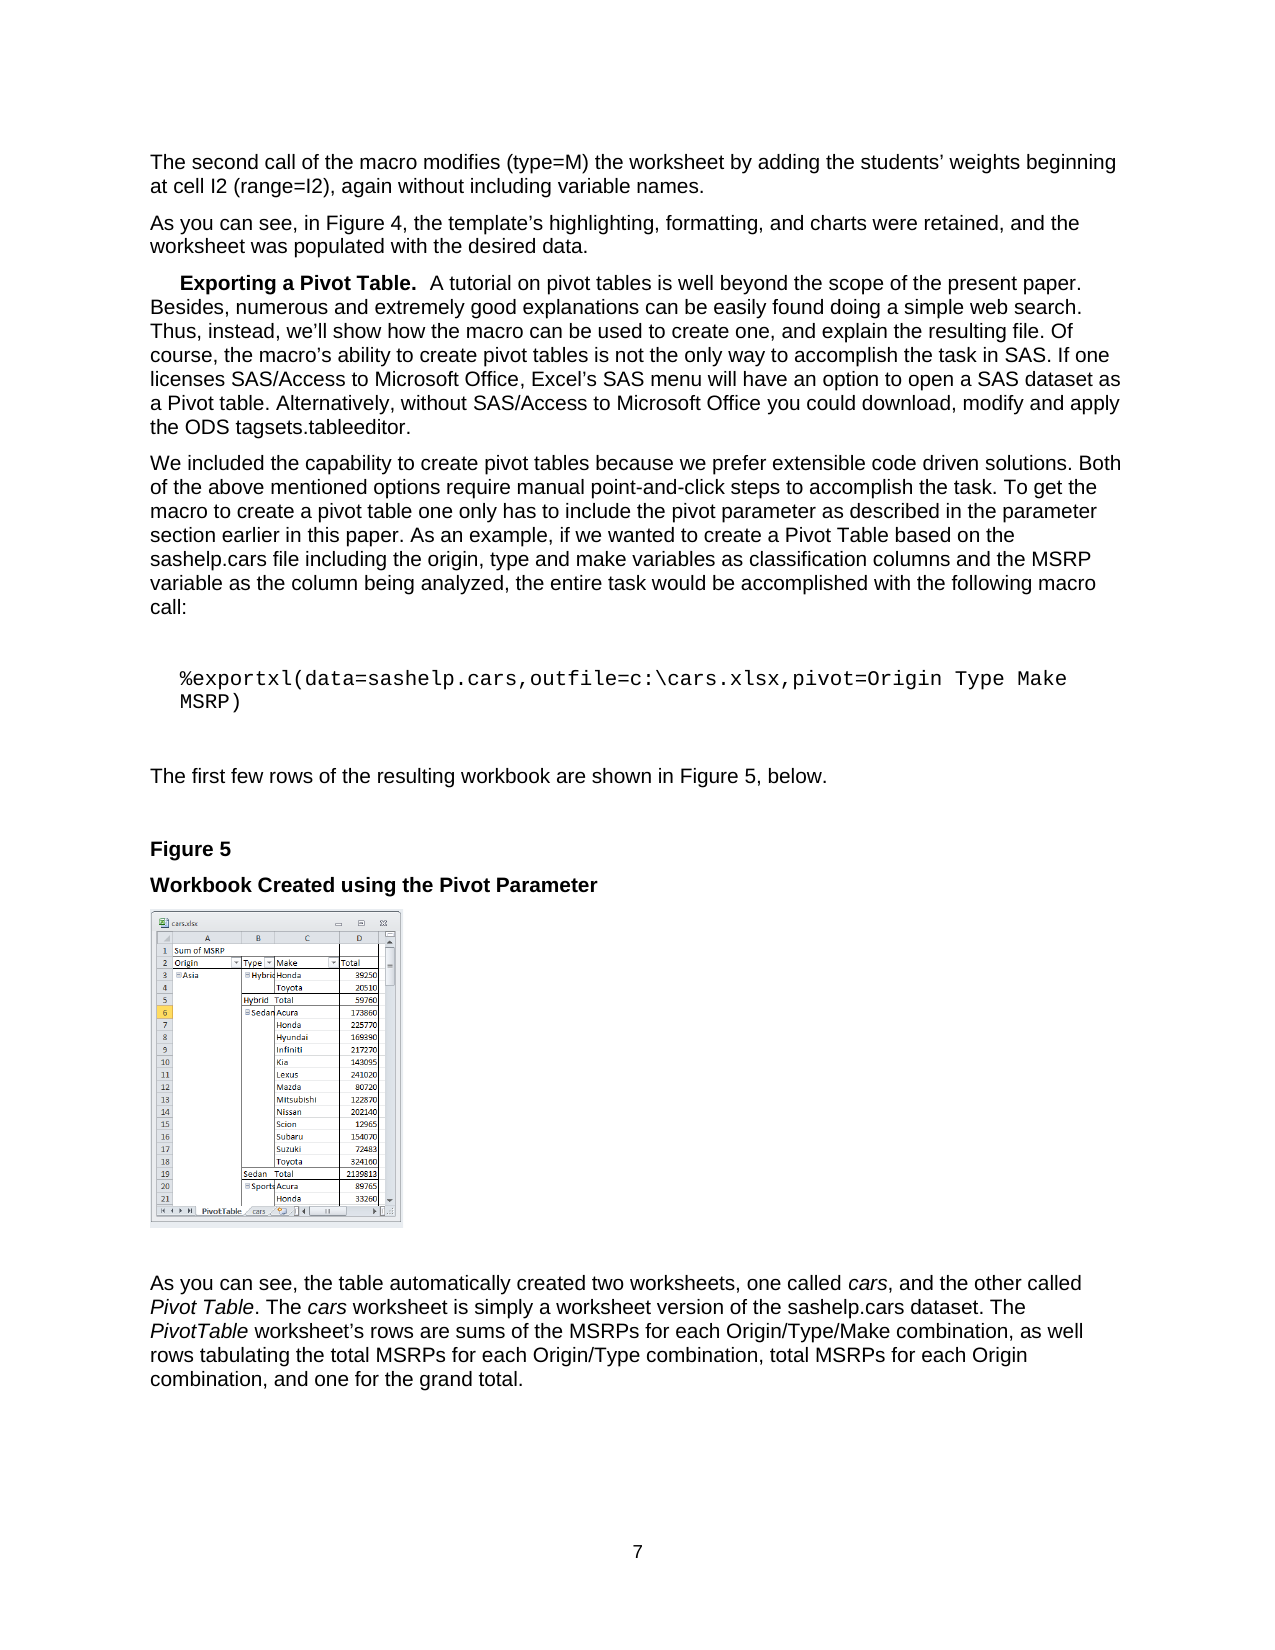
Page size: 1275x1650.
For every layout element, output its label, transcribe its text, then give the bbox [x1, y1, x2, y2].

text As you can see, in Figure 4, the template’s highlighting, formatting, and charts were retained, and the worksheet was populated with the desired data. [150, 210, 1125, 258]
text The first few rows of the resulting workbook are shown in Figure 5, below. [150, 764, 1125, 788]
text As you can see, the table automatically created two worksheets, one called cars, and the other called Pivot Table. The cars worksheet is simply a worksheet version of the sashelp.cars dataset. The PivotTable worksheet’s rows are sums of the MSRPs for each Origin/Type/Make combination, as well rows tabulating the total MSRPs for each Origin/Type combination, total MSRPs for each Origin combination, and one for the grand total. [150, 1271, 1125, 1391]
text Exporting a Pivot Table. A tutorial on pivot tables is well beyond the scope of the present paper. Besides, numerous and extremely good explanations can be easily found doing a simple web search. Thus, instead, we’ll show how the macro can be used to create one, and explain the resulting file. Of course, the macro’s ability to create pivot tables is not the only way to accomplish the task in SAS. If one licenses SAS/Access to Microsoft Office, Excel’s SAS menu will have an option to open a SAS dataset as a Pivot table. Alternatively, without SAS/Access to Microsoft Office you could download, modify and apply the ODS tagsets.tableeditor. [150, 271, 1125, 438]
text We included the capability to create pivot tables because we prefer extensible code driven solutions. Both of the above mentioned options require manual point-and-click steps to accomplish the task. To get the macro to create a pivot table one only has to include the pivot parameter as described in the parameter section earlier in this paper. As an example, if we wanted to create a Pivot Table based on the sashelp.cars file including the origin, type and make variables as classification columns and the MSRP variable as the column being analyzed, the entire task would be accomplished with the following macro call: [150, 451, 1125, 619]
text Workbook Created using the Pivot Parameter [150, 873, 1125, 897]
text Figure 5 [150, 837, 1125, 861]
text %exportxl(data=sashelp.cars,outfile=c:\cars.xlsx,pivot=Origin Type Make MSRP) [179, 668, 1125, 715]
text The second call of the macro modifies (type=M) the worksheet by adding the students’ weights beginning at cell I2 (range=I2), again without including variable names. [150, 150, 1125, 198]
picture [150, 909, 404, 1228]
